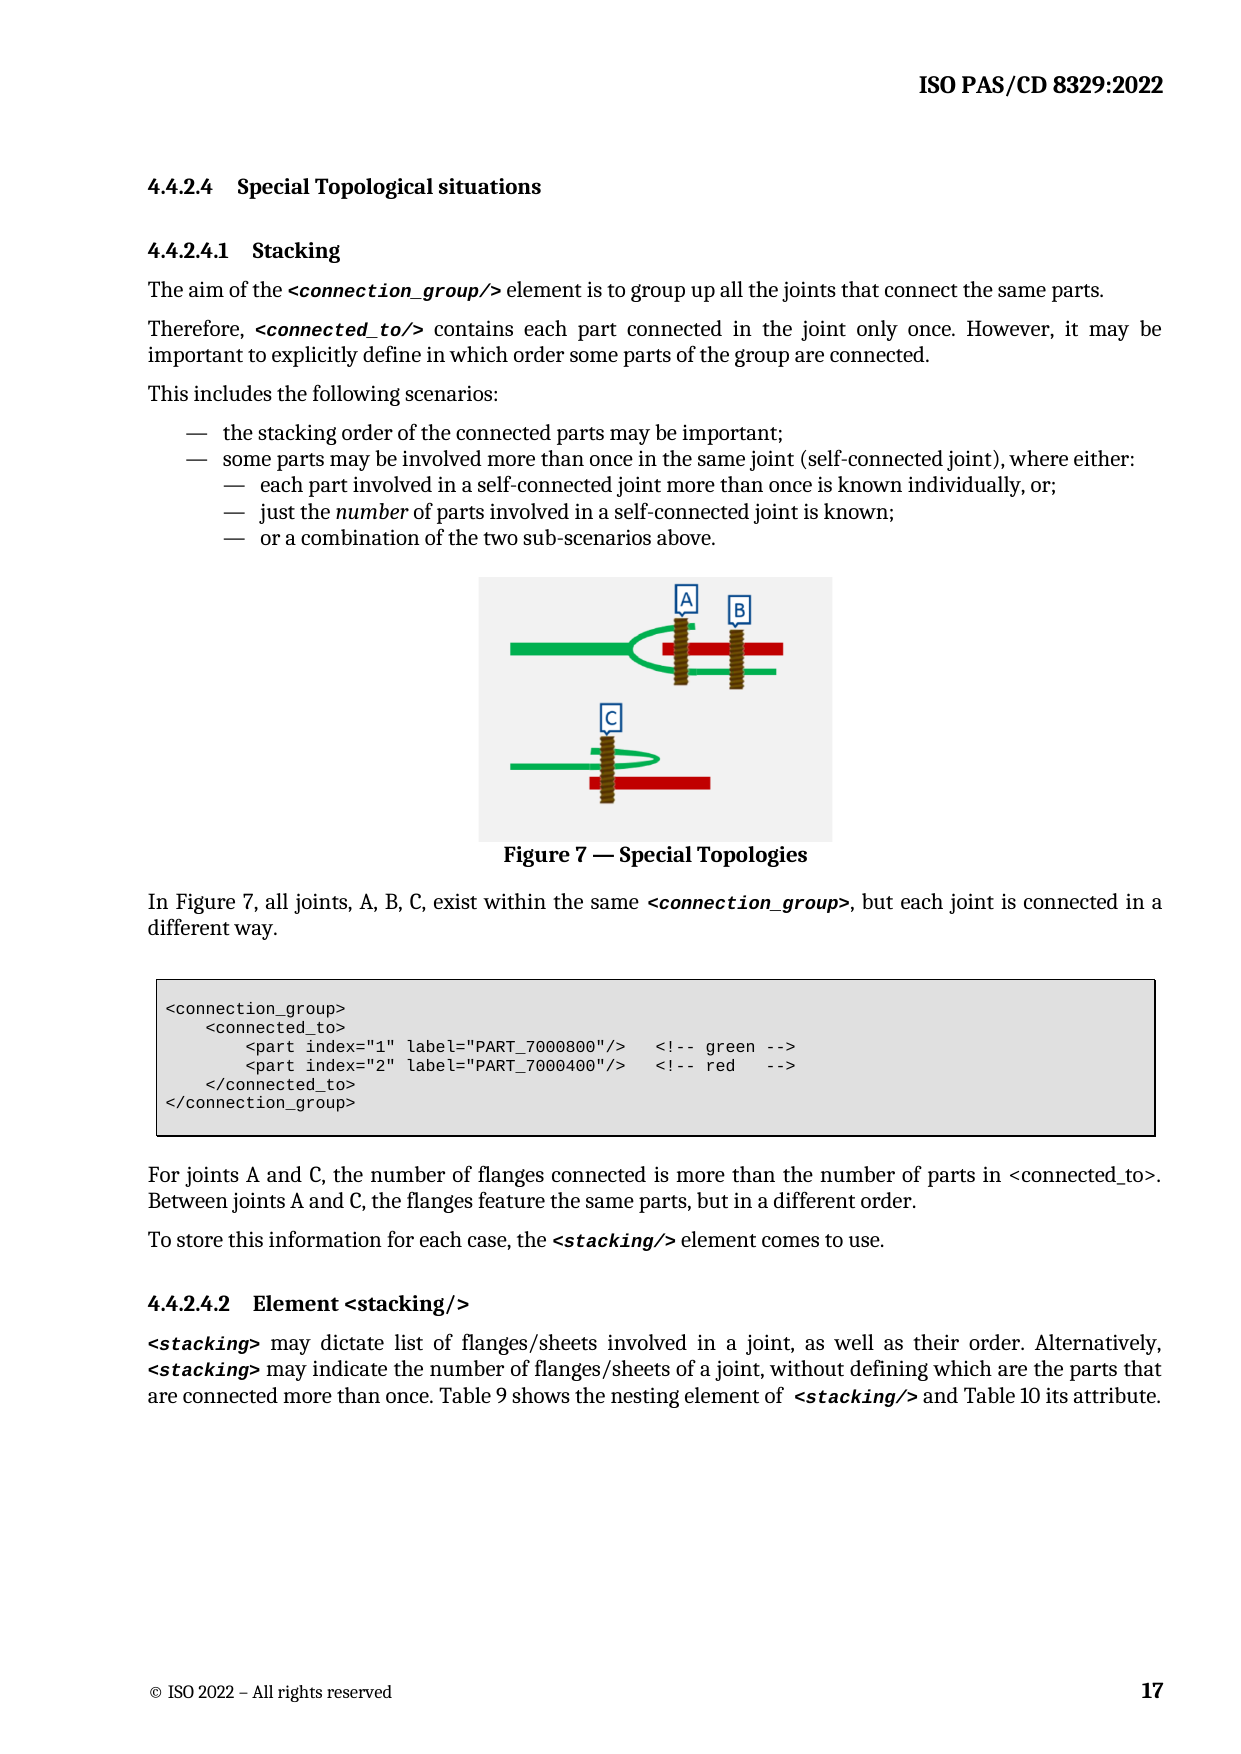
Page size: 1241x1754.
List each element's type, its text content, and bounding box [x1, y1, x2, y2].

list just the number of parts involved in a self-connected joint is known; [223, 498, 1163, 525]
picture [478, 577, 833, 842]
text </connected_to> [157, 1073, 1154, 1092]
list the stacking order of the connected parts may be important; [185, 419, 1163, 446]
text In Figure 7, all joints, A, B, C, exist within the same <connection_group>, but each joint is connected in a different way. [148, 888, 1163, 941]
text Therefore, <connected_to/> contains each part connected in the joint only once. However, it may be important to explicitly define in which order some parts of the group are connected. [148, 315, 1163, 368]
text </connection_group> [157, 1092, 1154, 1111]
list or a combination of the two sub-scenarios above. [223, 525, 1163, 551]
text <connected_to> [157, 1016, 1154, 1035]
list each part involved in a self-connected joint more than once is known individually, or; [223, 472, 1163, 498]
text <stacking> may dictate list of flanges/sheets involved in a joint, as well as their order. Alternatively, <stacking> may indicate the number of flanges/sheets of a joint, without defining which are the parts that are connected more than once. Table 9 shows the nesting element of <stacking/> and Table 10 its attribute. [148, 1330, 1163, 1409]
text This includes the following scenarios: [148, 381, 1163, 407]
subtitle Stacking [148, 238, 1163, 264]
text <connection_group> [157, 998, 1154, 1016]
text <part index="1" label="PART_7000800"/> <!-- green --> [157, 1035, 1154, 1054]
list some parts may be involved more than once in the same joint (self-connected joint), where either: [185, 446, 1163, 472]
text For joints A and C, the number of flanges connected is more than the number of parts in <connected_to>. Between joints A and C, the flanges feature the same parts, but in a different order. [148, 1162, 1163, 1214]
text To store this information for each case, the <stacking/> element comes to use. [148, 1227, 1163, 1253]
subtitle Element <stacking/> [148, 1291, 1163, 1317]
subtitle Special Topological situations [148, 174, 1163, 200]
text <part index="2" label="PART_7000400"/> <!-- red --> [157, 1054, 1154, 1073]
text The aim of the <connection_group/> element is to group up all the joints that connect the same parts. [148, 277, 1163, 303]
